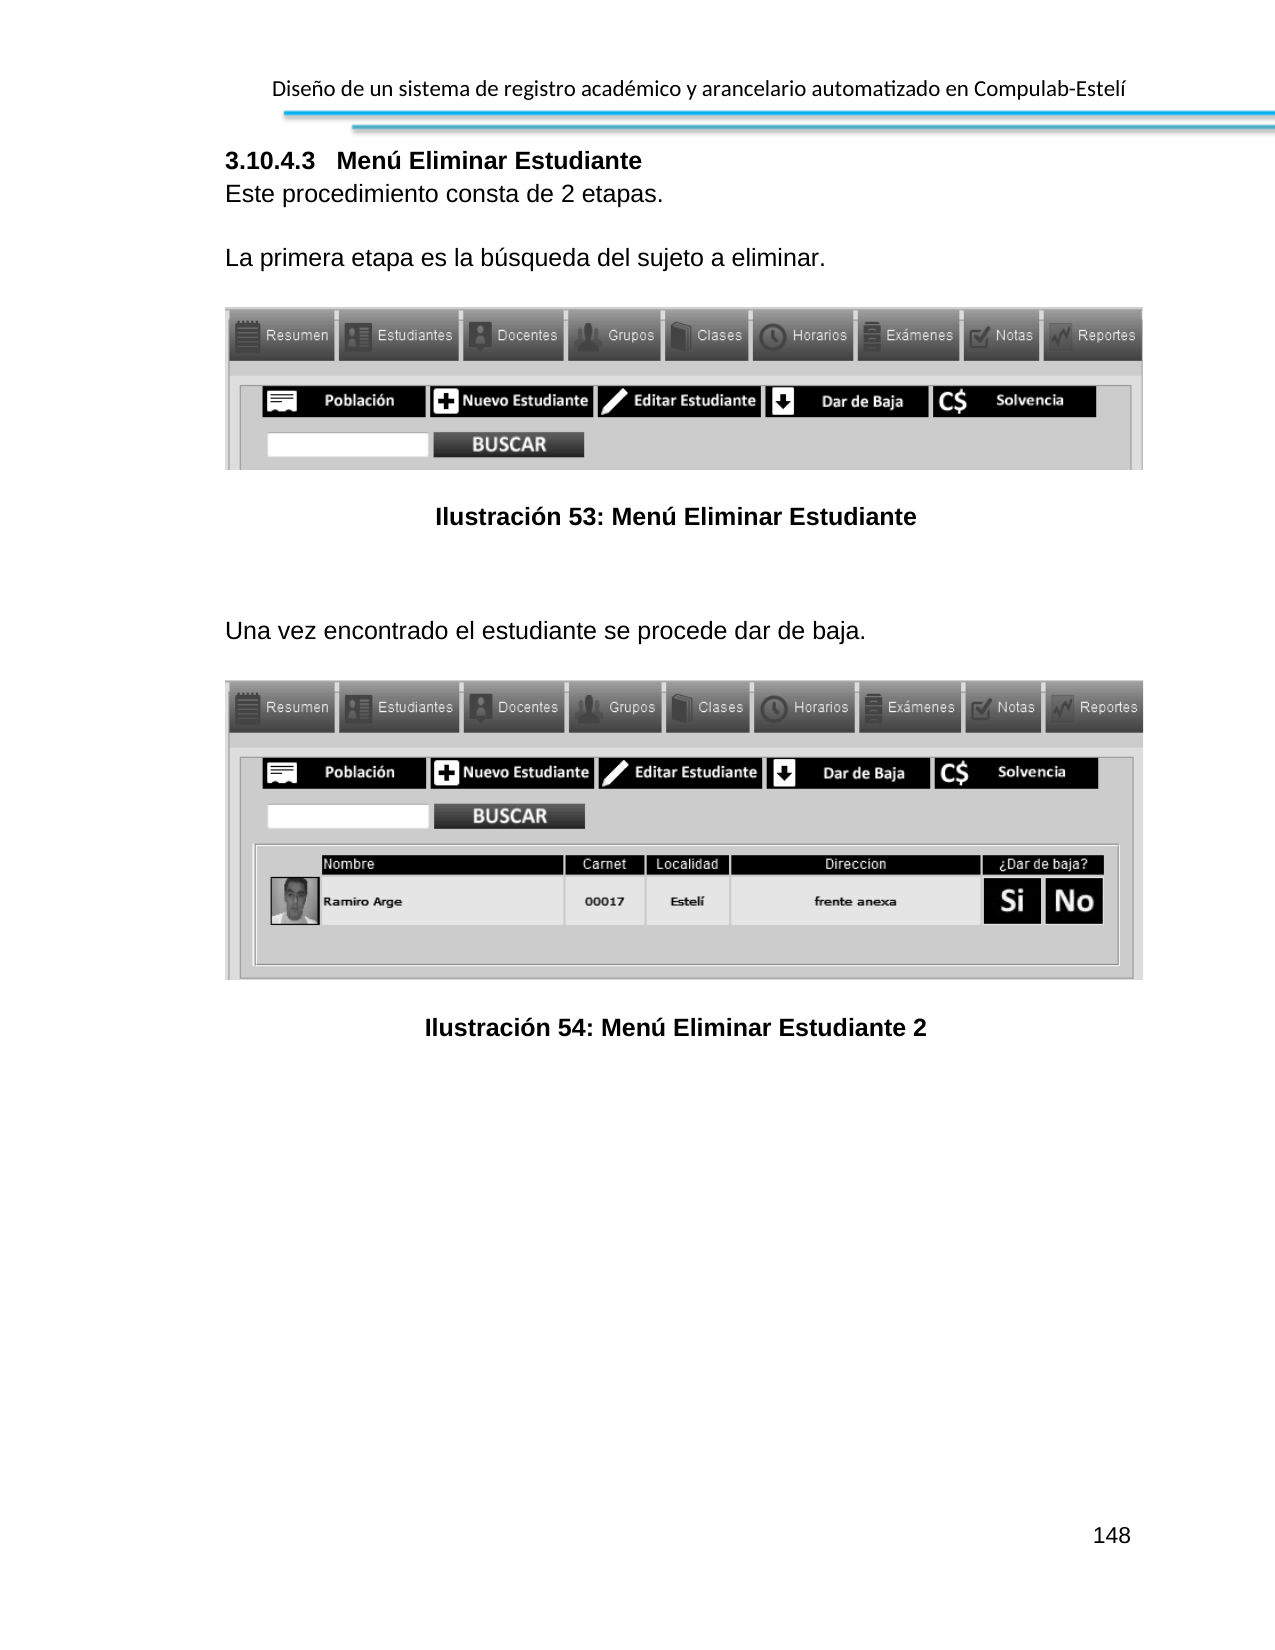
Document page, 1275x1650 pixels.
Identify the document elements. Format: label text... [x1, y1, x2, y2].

picture [275, 106, 1275, 141]
picture [225, 680, 1144, 980]
subtitle Ilustración 53: Menú Eliminar Estudiante [435, 502, 1231, 531]
text La primera etapa es la búsqueda del sujeto a eliminar. [225, 243, 1231, 272]
text Este procedimiento consta de 2 etapas. [225, 179, 1231, 208]
subtitle Ilustración 54: Menú Eliminar Estudiante 2 [424, 1013, 1231, 1042]
subtitle Menú Eliminar Estudiante [225, 146, 1231, 175]
picture [225, 307, 1143, 470]
text Una vez encontrado el estudiante se procede dar de baja. [225, 616, 1231, 645]
